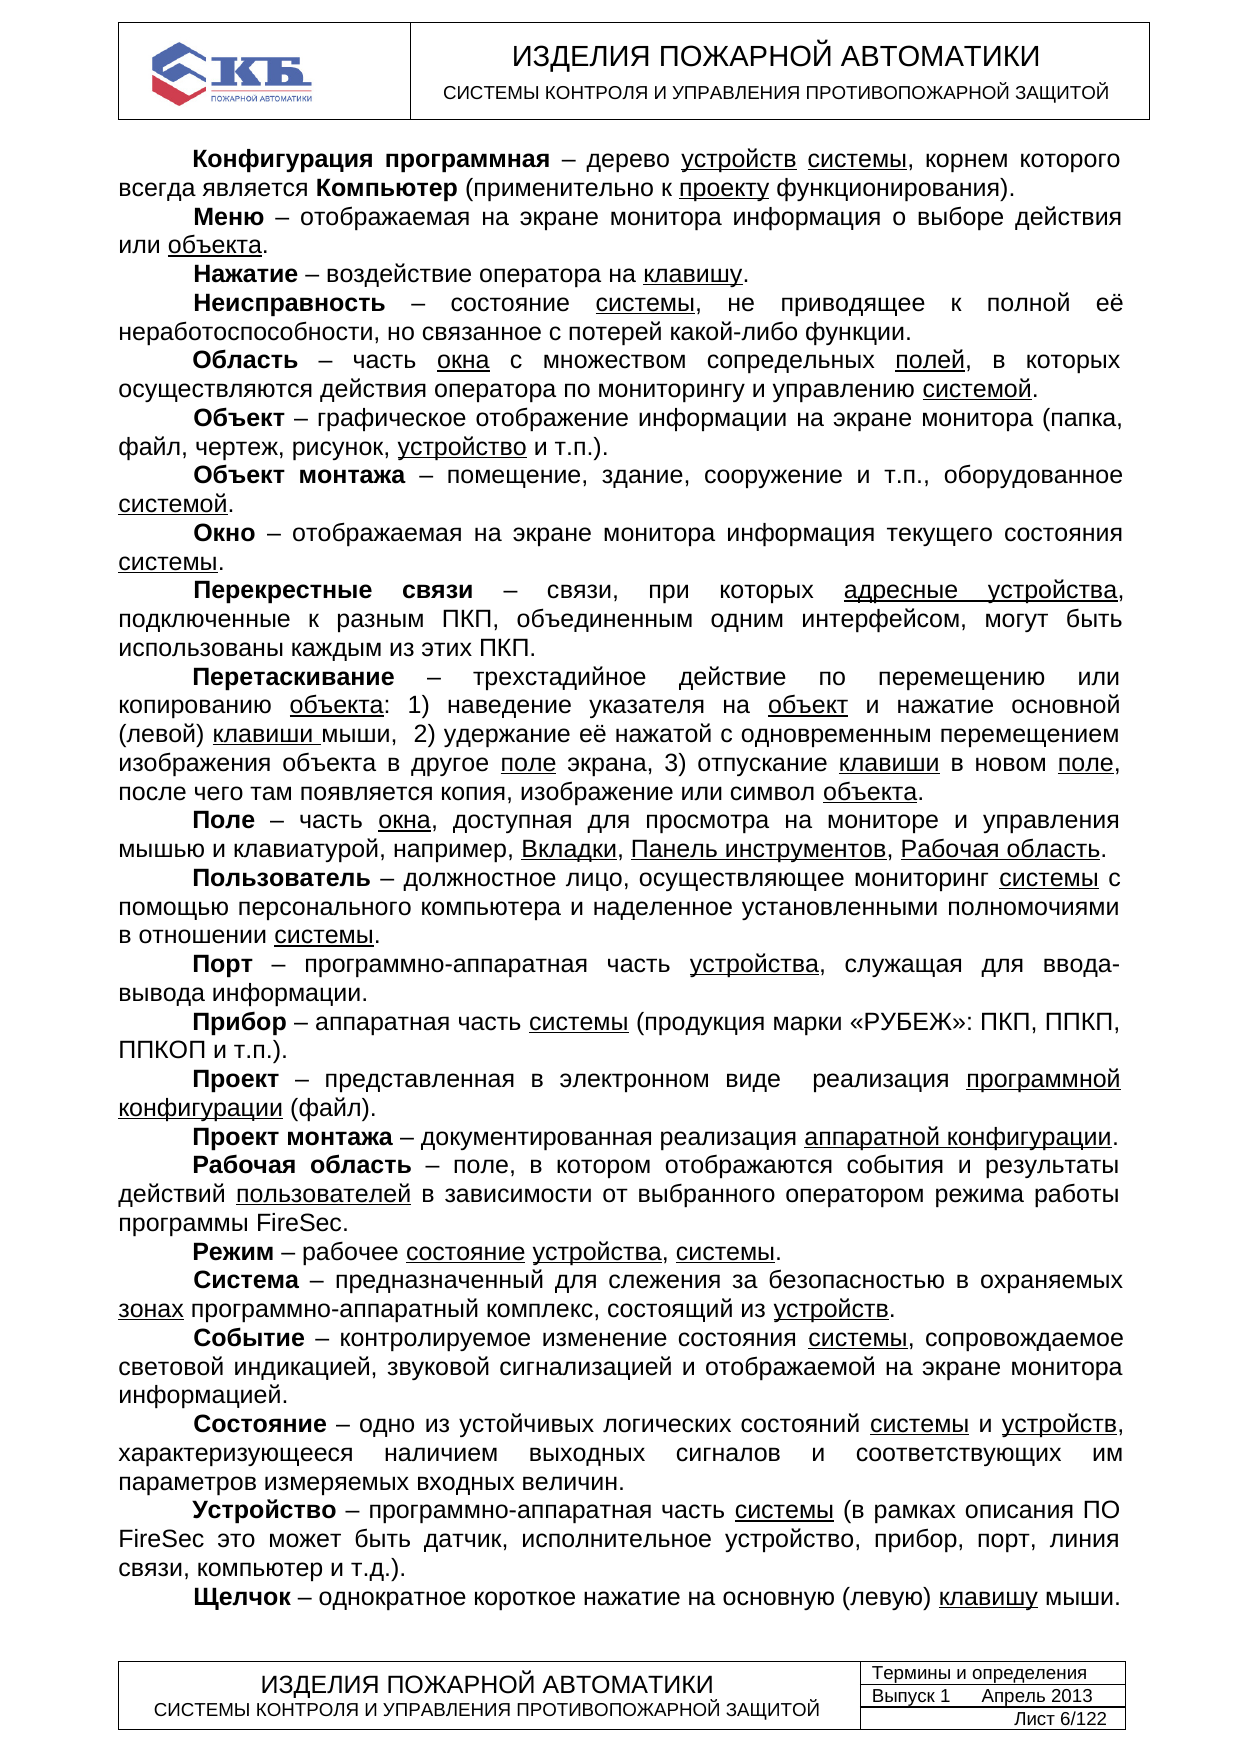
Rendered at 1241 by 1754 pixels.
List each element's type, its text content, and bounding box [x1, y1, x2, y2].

text Область – часть окна с множеством сопредельных полей, в которых осуществляются действия оператора по мониторингу и управлению системой. [118, 346, 1121, 403]
text Меню – отображаемая на экране монитора информация о выборе действия или объекта. [118, 202, 1124, 259]
text Объект – графическое отображение информации на экране монитора (папка, файл, чертеж, рисунок, устройство и т.п.). [118, 403, 1124, 461]
text Конфигурация программная – дерево устройств системы, корнем которого всегда является Компьютер (применительно к проекту функционирования). [118, 144, 1121, 202]
text Объект монтажа – помещение, здание, сооружение и т.п., оборудованное системой. [118, 461, 1124, 518]
text Перекрестные связи – связи, при которых адресные устройства, подключенные к разным ПКП, объединенным одним интерфейсом, могут быть использованы каждым из этих ПКП. [118, 576, 1124, 662]
text Рабочая область – поле, в котором отображаются события и результаты действий пользователей в зависимости от выбранного оператором режима работы программы FireSec. [118, 1151, 1121, 1237]
text Система – предназначенный для слежения за безопасностью в охраняемых зонах программно-аппаратный комплекс, состоящий из устройств. [118, 1266, 1124, 1323]
text Порт – программно-аппаратная часть устройства, служащая для ввода-вывода информации. [118, 949, 1121, 1007]
text Проект монтажа – документированная реализация аппаратной конфигурации. [118, 1122, 1121, 1151]
text Устройство – программно-аппаратная часть системы (в рамках описания ПО FireSec это может быть датчик, исполнительное устройство, прибор, порт, линия связи, компьютер и т.д.). [118, 1496, 1121, 1582]
text Пользователь – должностное лицо, осуществляющее мониторинг системы с помощью персонального компьютера и наделенное установленными полномочиями в отношении системы. [118, 863, 1121, 949]
picture [148, 34, 325, 115]
text Неисправность – состояние системы, не приводящее к полной её неработоспособности, но связанное с потерей какой-либо функции. [118, 288, 1124, 346]
text Перетаскивание – трехстадийное действие по перемещению или копированию объекта: 1) наведение указателя на объект и нажатие основной (левой) клавиши мыши, 2) удержание её нажатой с одновременным перемещением изображения объекта в другое поле экрана, 3) отпускание клавиши в новом поле, после чего там появляется копия, изображение или символ объекта. [118, 662, 1121, 806]
text Режим – рабочее состояние устройства, системы. [118, 1237, 1121, 1266]
text Прибор – аппаратная часть системы (продукция марки «РУБЕЖ»: ПКП, ППКП, ППКОП и т.п.). [118, 1007, 1121, 1064]
text Окно – отображаемая на экране монитора информация текущего состояния системы. [118, 518, 1124, 576]
text Проект – представленная в электронном виде реализация программной конфигурации (файл). [118, 1064, 1121, 1122]
text Состояние – одно из устойчивых логических состояний системы и устройств, характеризующееся наличием выходных сигналов и соответствующих им параметров измеряемых входных величин. [118, 1409, 1124, 1496]
text Событие – контролируемое изменение состояния системы, сопровождаемое световой индикацией, звуковой сигнализацией и отображаемой на экране монитора информацией. [118, 1323, 1124, 1409]
text Щелчок – однократное короткое нажатие на основную (левую) клавишу мыши. [118, 1582, 1124, 1611]
text Поле – часть окна, доступная для просмотра на мониторе и управления мышью и клавиатурой, например, Вкладки, Панель инструментов, Рабочая область. [118, 806, 1121, 863]
text Нажатие – воздействие оператора на клавишу. [118, 259, 1124, 288]
